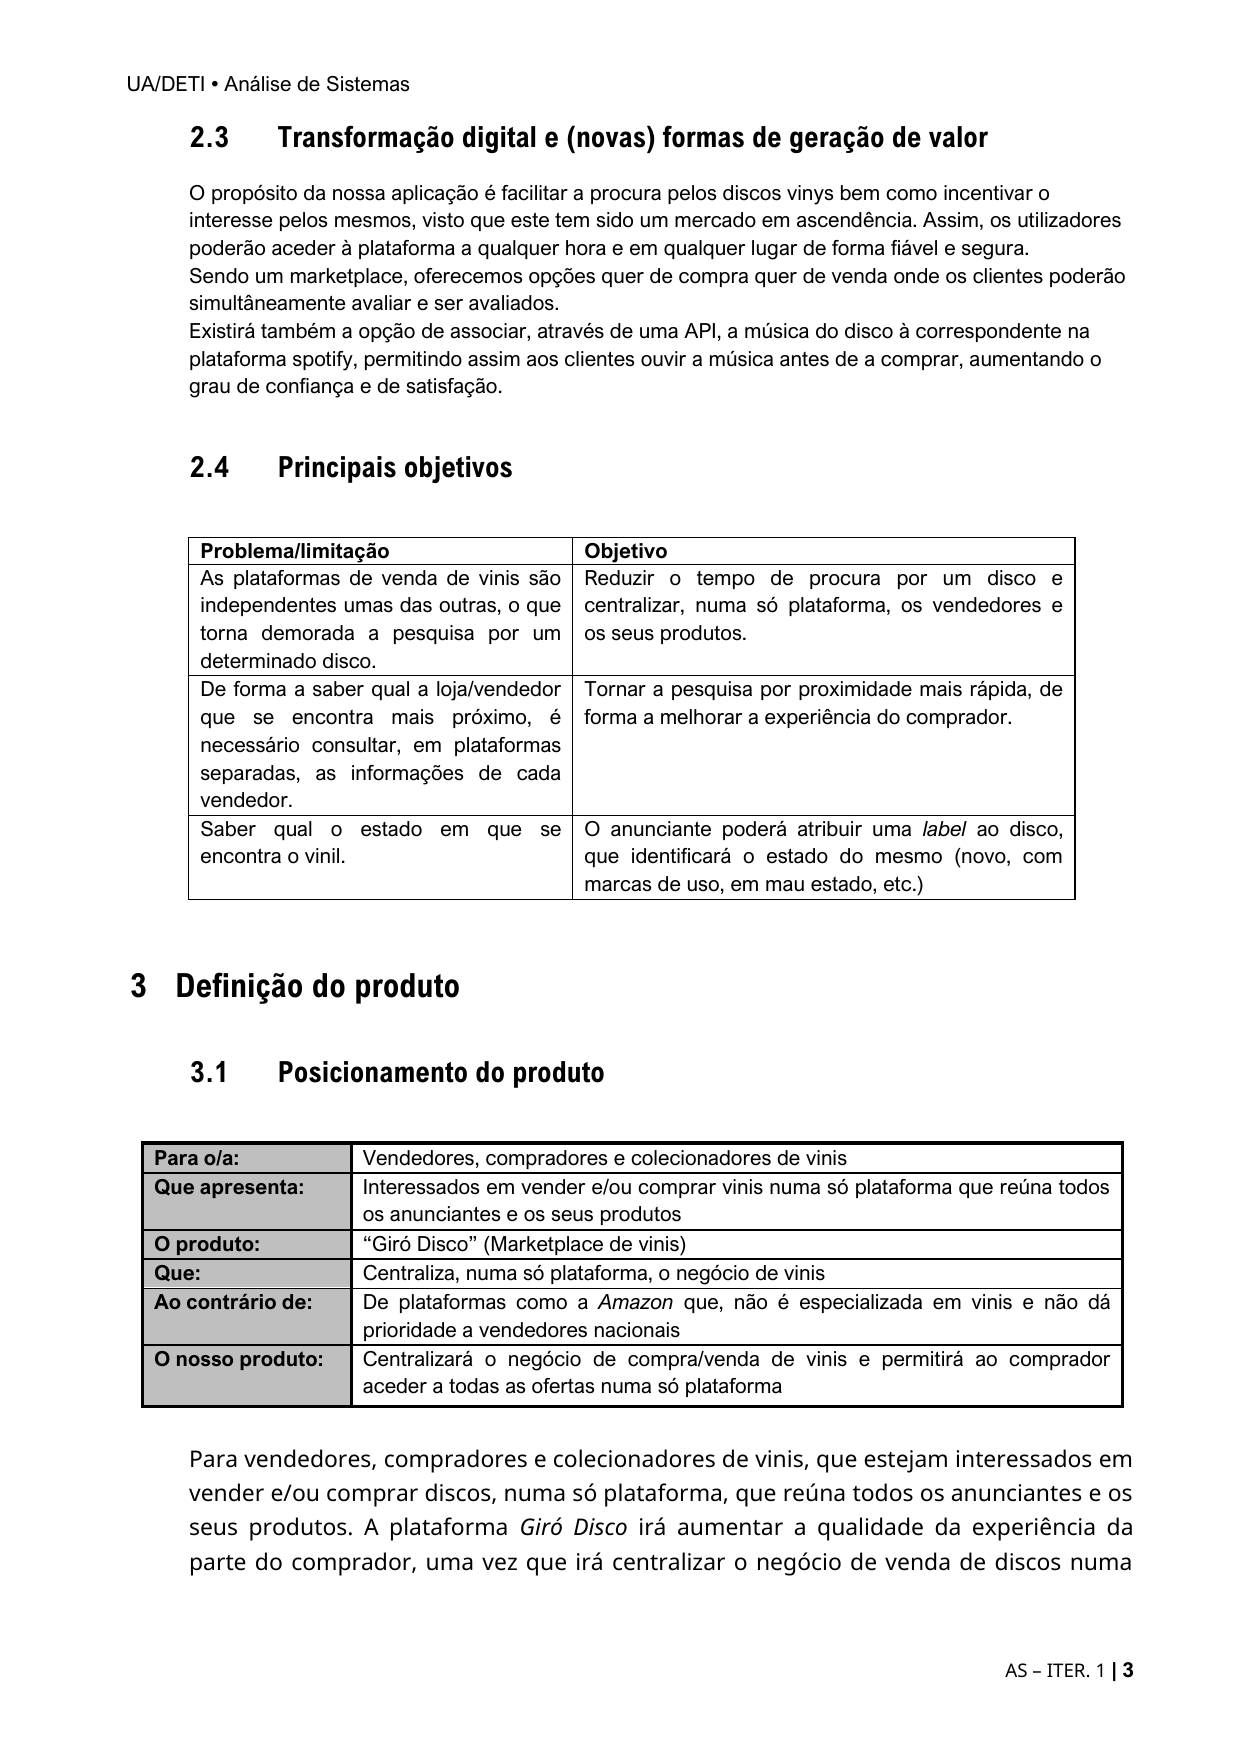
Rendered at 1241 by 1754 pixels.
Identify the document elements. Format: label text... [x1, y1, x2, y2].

table_cell Saber qual o estado em que se encontra o vinil. [189, 816, 572, 899]
text Existirá também a opção de associar, através de uma API, a música do disco à correspondente na plataforma spotify, permitindo assim aos clientes ouvir a música antes de a comprar, aumentando o grau de confiança e de satisfação. [189, 318, 1134, 399]
table_cell De forma a saber qual a loja/vendedor que se encontra mais próximo, é necessário consultar, em plataformas separadas, as informações de cada vendedor. [189, 676, 572, 815]
table_cell O produto: [144, 1231, 350, 1258]
table_cell Que: [144, 1260, 350, 1287]
table_cell Centraliza, numa só plataforma, o negócio de vinis [353, 1260, 1121, 1287]
subtitle Posicionamento do produto [190, 1055, 1075, 1089]
table_cell As plataformas de venda de vinis são independentes umas das outras, o que torna demorada a pesquisa por um determinado disco. [189, 565, 572, 675]
table_cell De plataformas como a Amazon que, não é especializada em vinis e não dá prioridade a vendedores nacionais [353, 1289, 1121, 1344]
table_header Objetivo [573, 538, 1074, 563]
subtitle Principais objetivos [190, 451, 1075, 484]
table_cell O anunciante poderá atribuir uma label ao disco, que identificará o estado do mesmo (novo, com marcas de uso, em mau estado, etc.) [573, 816, 1074, 899]
subtitle Transformação digital e (novas) formas de geração de valor [190, 121, 1075, 154]
table_cell “Giró Disco” (Marketplace de vinis) [353, 1231, 1121, 1258]
table_cell Reduzir o tempo de procura por um disco e centralizar, numa só plataforma, os vendedores e os seus produtos. [573, 565, 1074, 675]
table_cell Que apresenta: [144, 1174, 350, 1229]
table_cell Centralizará o negócio de compra/venda de vinis e permitirá ao comprador aceder a todas as ofertas numa só plataforma [353, 1346, 1121, 1405]
text Sendo um marketplace, oferecemos opções quer de compra quer de venda onde os clientes poderão simultâneamente avaliar e ser avaliados. [189, 263, 1134, 316]
table_cell Interessados em vender e/ou comprar vinis numa só plataforma que reúna todos os anunciantes e os seus produtos [353, 1174, 1121, 1229]
table_cell Tornar a pesquisa por proximidade mais rápida, de forma a melhorar a experiência do comprador. [573, 676, 1074, 815]
table_header Vendedores, compradores e colecionadores de vinis [353, 1145, 1121, 1172]
subtitle Definição do produto [130, 965, 1134, 1005]
text O propósito da nossa aplicação é facilitar a procura pelos discos vinys bem como incentivar o interesse pelos mesmos, visto que este tem sido um mercado em ascendência. Assim, os utilizadores poderão aceder à plataforma a qualquer hora e em qualquer lugar de forma fiável e segura. [189, 179, 1134, 260]
table_header Para o/a: [144, 1145, 350, 1172]
table_cell Ao contrário de: [144, 1289, 350, 1344]
table_cell O nosso produto: [144, 1346, 350, 1405]
table_header Problema/limitação [189, 538, 572, 563]
